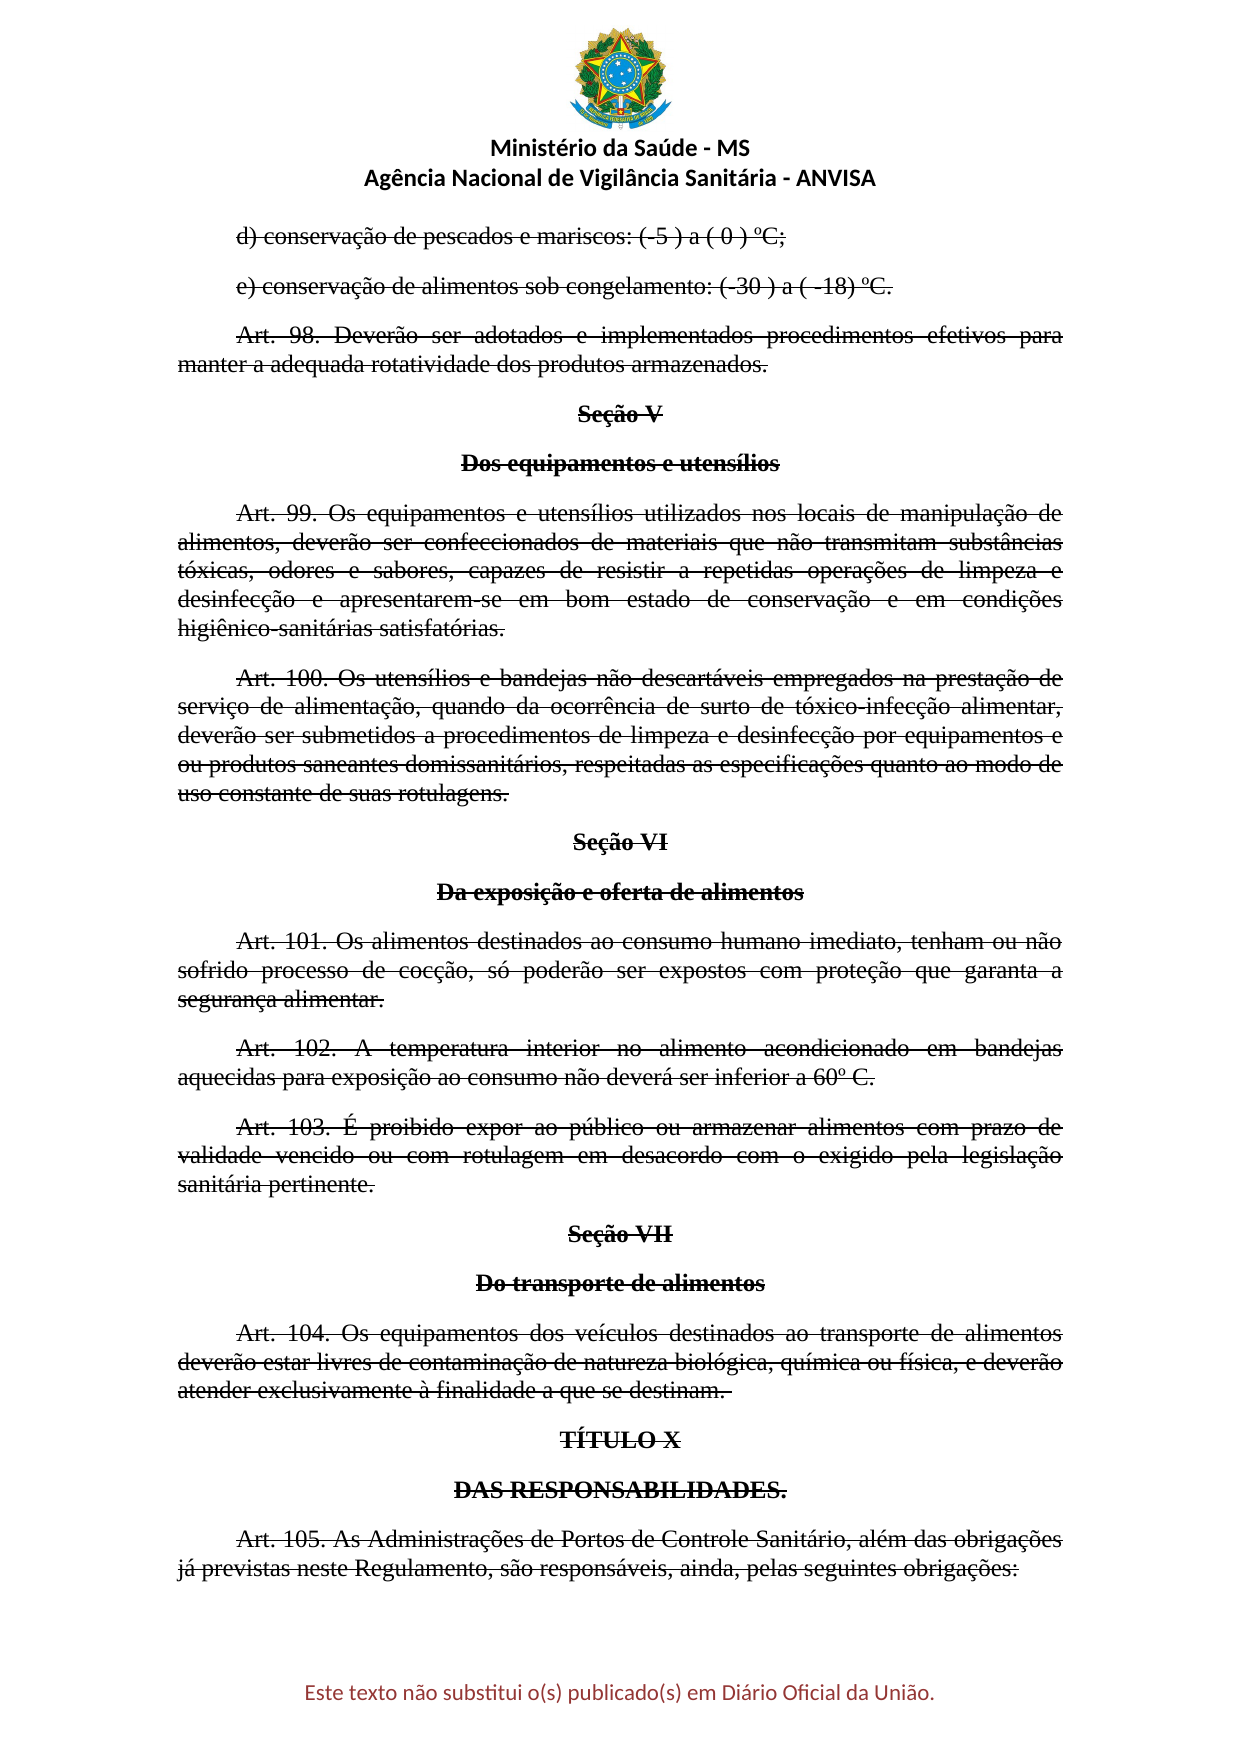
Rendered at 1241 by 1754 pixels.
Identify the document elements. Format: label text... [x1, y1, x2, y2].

text Art. 102. A temperatura interior no alimento acondicionado em bandejas aquecidas para exposição ao consumo não deverá ser inferior a 60º C. [177, 1033, 1063, 1091]
text Art. 101. Os alimentos destinados ao consumo humano imediato, tenham ou não sofrido processo de cocção, só poderão ser expostos com proteção que garanta a segurança alimentar. [177, 972, 1063, 1013]
subtitle Seção VII [177, 1219, 1063, 1248]
text Art. 105. As Administrações de Portos de Controle Sanitário, além das obrigações já previstas neste Regulamento, são responsáveis, ainda, pelas seguintes obrigações: [177, 1524, 1063, 1582]
text e) conservação de alimentos sob congelamento: (-30 ) a ( -18) ºC. [177, 271, 1063, 300]
text Seção VI [177, 827, 1063, 856]
text Art. 99. Os equipamentos e utensílios utilizados nos locais de manipulação de alimentos, deverão ser confeccionados de materiais que não transmitam substâncias tóxicas, odores e sabores, capazes de resistir a repetidas operações de limpeza e desinfecção e apresentarem-se em bom estado de conservação e em condições higiênico-sanitárias satisfatórias. [177, 498, 1063, 542]
text Art. 100. Os utensílios e bandejas não descartáveis empregados na prestação de serviço de alimentação, quando da ocorrência de surto de tóxico-infecção alimentar, deverão ser submetidos a procedimentos de limpeza e desinfecção por equipamentos e ou produtos saneantes domissanitários, respeitadas as especificações quanto ao modo de uso constante de suas rotulagens. [177, 765, 1063, 806]
text d) conservação de pescados e mariscos: (-5 ) a ( 0 ) ºC; [177, 221, 1063, 250]
text Art. 99. Os equipamentos e utensílios utilizados nos locais de manipulação de alimentos, deverão ser confeccionados de materiais que não transmitam substâncias tóxicas, odores e sabores, capazes de resistir a repetidas operações de limpeza e desinfecção e apresentarem-se em bom estado de conservação e em condições higiênico-sanitárias satisfatórias. [177, 601, 1063, 642]
subtitle TÍTULO X [177, 1425, 1063, 1454]
text Art. 103. É proibido expor ao público ou armazenar alimentos com prazo de validade vencido ou com rotulagem em desacordo com o exigido pela legislação sanitária pertinente. [177, 1112, 1063, 1156]
text Art. 101. Os alimentos destinados ao consumo humano imediato, tenham ou não sofrido processo de cocção, só poderão ser expostos com proteção que garanta a segurança alimentar. [177, 926, 1063, 971]
text Art. 104. Os equipamentos dos veículos destinados ao transporte de alimentos deverão estar livres de contaminação de natureza biológica, química ou física, e deverão atender exclusivamente à finalidade a que se destinam. [177, 1363, 1063, 1404]
text Art. 99. Os equipamentos e utensílios utilizados nos locais de manipulação de alimentos, deverão ser confeccionados de materiais que não transmitam substâncias tóxicas, odores e sabores, capazes de resistir a repetidas operações de limpeza e desinfecção e apresentarem-se em bom estado de conservação e em condições higiênico-sanitárias satisfatórias. [177, 543, 1063, 571]
text Da exposição e oferta de alimentos [177, 877, 1063, 906]
text Art. 103. É proibido expor ao público ou armazenar alimentos com prazo de validade vencido ou com rotulagem em desacordo com o exigido pela legislação sanitária pertinente. [177, 1157, 1063, 1198]
picture [566, 25, 674, 132]
text Art. 100. Os utensílios e bandejas não descartáveis empregados na prestação de serviço de alimentação, quando da ocorrência de surto de tóxico-infecção alimentar, deverão ser submetidos a procedimentos de limpeza e desinfecção por equipamentos e ou produtos saneantes domissanitários, respeitadas as especificações quanto ao modo de uso constante de suas rotulagens. [177, 737, 1063, 764]
text Art. 100. Os utensílios e bandejas não descartáveis empregados na prestação de serviço de alimentação, quando da ocorrência de surto de tóxico-infecção alimentar, deverão ser submetidos a procedimentos de limpeza e desinfecção por equipamentos e ou produtos saneantes domissanitários, respeitadas as especificações quanto ao modo de uso constante de suas rotulagens. [177, 708, 1063, 736]
text Art. 99. Os equipamentos e utensílios utilizados nos locais de manipulação de alimentos, deverão ser confeccionados de materiais que não transmitam substâncias tóxicas, odores e sabores, capazes de resistir a repetidas operações de limpeza e desinfecção e apresentarem-se em bom estado de conservação e em condições higiênico-sanitárias satisfatórias. [177, 572, 1063, 600]
text Seção V [177, 399, 1063, 428]
text Art. 98. Deverão ser adotados e implementados procedimentos efetivos para manter a adequada rotatividade dos produtos armazenados. [177, 321, 1063, 378]
text Art. 104. Os equipamentos dos veículos destinados ao transporte de alimentos deverão estar livres de contaminação de natureza biológica, química ou física, e deverão atender exclusivamente à finalidade a que se destinam. [177, 1318, 1063, 1362]
text DAS RESPONSABILIDADES. [177, 1475, 1063, 1503]
subtitle Dos equipamentos e utensílios [177, 448, 1063, 477]
text Do transporte de alimentos [177, 1268, 1063, 1297]
text Art. 100. Os utensílios e bandejas não descartáveis empregados na prestação de serviço de alimentação, quando da ocorrência de surto de tóxico-infecção alimentar, deverão ser submetidos a procedimentos de limpeza e desinfecção por equipamentos e ou produtos saneantes domissanitários, respeitadas as especificações quanto ao modo de uso constante de suas rotulagens. [177, 663, 1063, 707]
